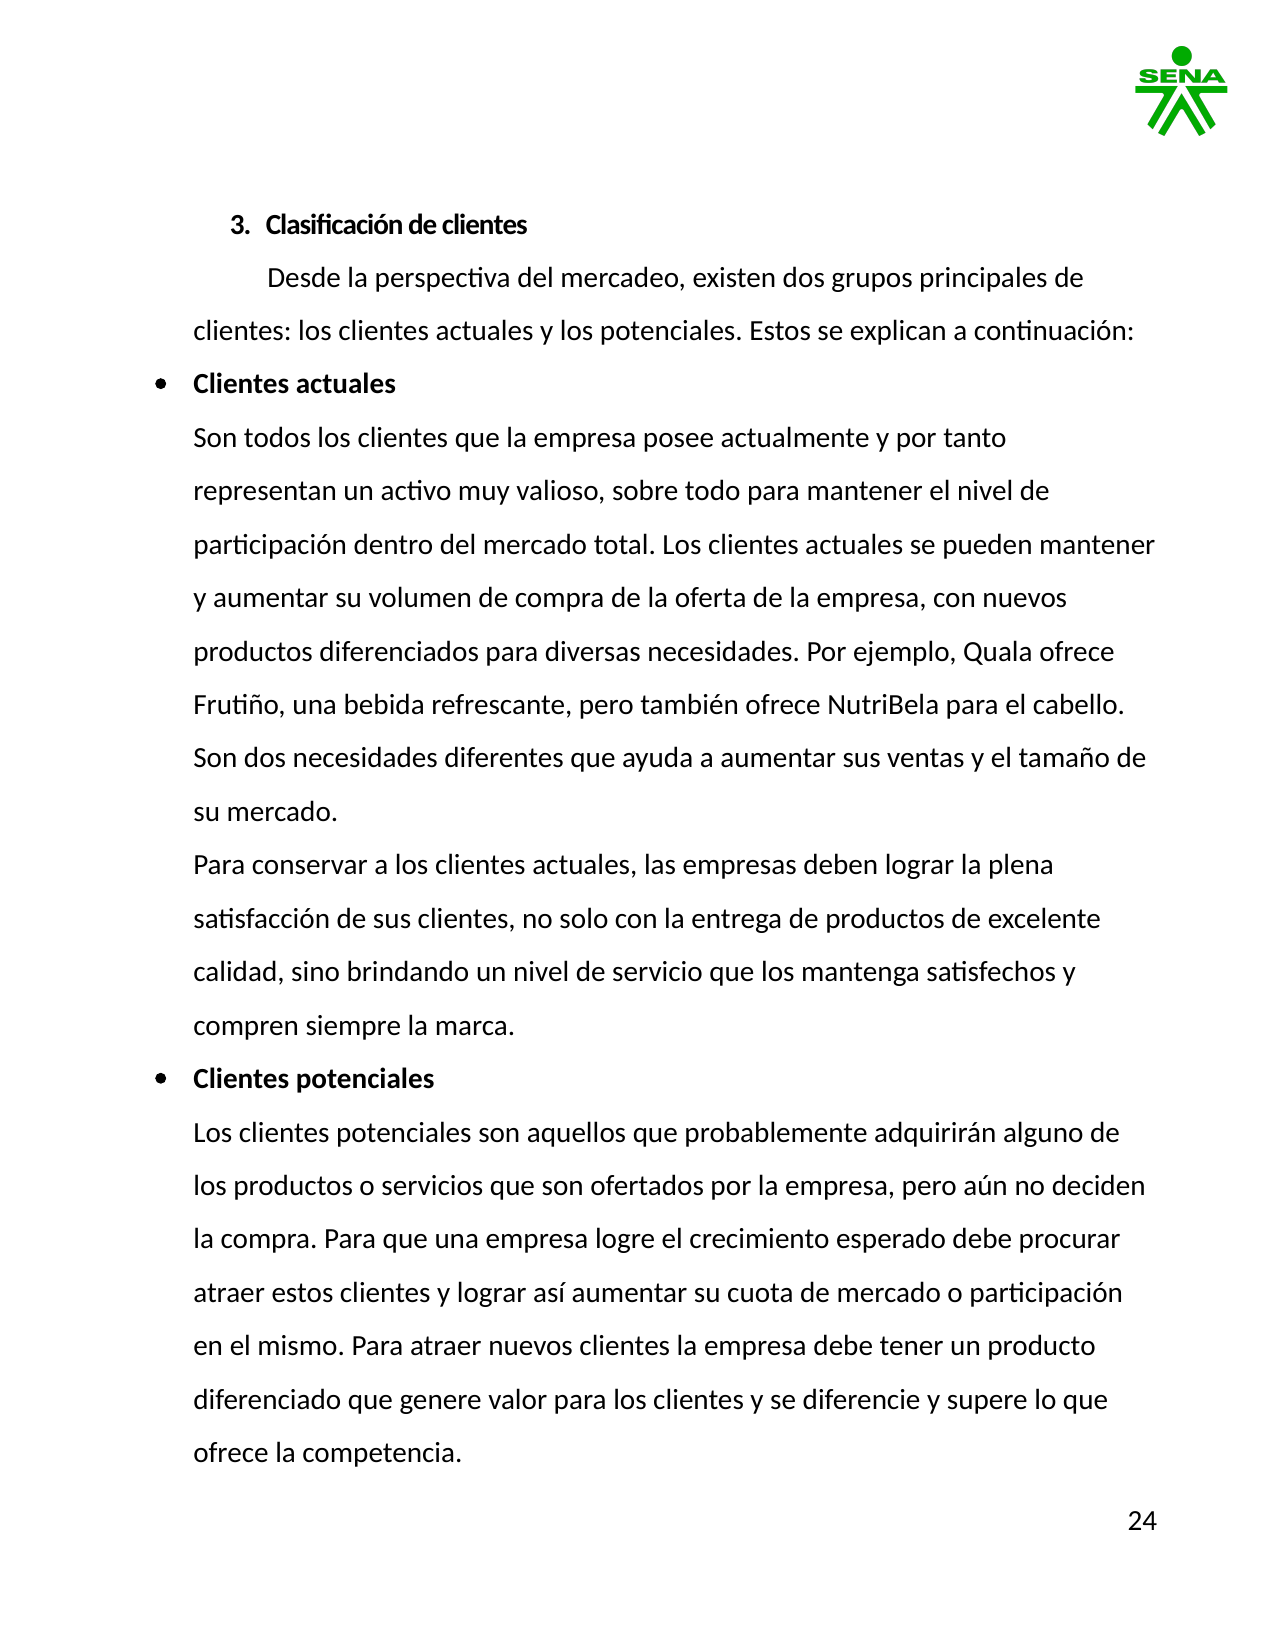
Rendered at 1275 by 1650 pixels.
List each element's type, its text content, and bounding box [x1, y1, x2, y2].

list Para conservar a los clientes actuales, las empresas deben lograr la plena satisfacción de sus clientes, no solo con la entrega de productos de excelente calidad, sino brindando un nivel de servicio que los mantenga satisfechos y compren siempre la marca. [193, 846, 1157, 1042]
list Clientes potenciales [156, 1060, 1157, 1096]
picture [1135, 46, 1228, 136]
subtitle Clasificación de clientes [156, 206, 1157, 242]
list Los clientes potenciales son aquellos que probablemente adquirirán alguno de los productos o servicios que son ofertados por la empresa, pero aún no deciden la compra. Para que una empresa logre el crecimiento esperado debe procurar atraer estos clientes y lograr así aumentar su cuota de mercado o participación en el mismo. Para atraer nuevos clientes la empresa debe tener un producto diferenciado que genere valor para los clientes y se diferencie y supere lo que ofrece la competencia. [193, 1114, 1157, 1470]
list Clientes actuales [156, 366, 1157, 401]
list Desde la perspectiva del mercadeo, existen dos grupos principales de clientes: los clientes actuales y los potenciales. Estos se explican a continuación: [193, 259, 1157, 348]
list Son todos los clientes que la empresa posee actualmente y por tanto representan un activo muy valioso, sobre todo para mantener el nivel de participación dentro del mercado total. Los clientes actuales se pueden mantener y aumentar su volumen de compra de la oferta de la empresa, con nuevos productos diferenciados para diversas necesidades. Por ejemplo, Quala ofrece Frutiño, una bebida refrescante, pero también ofrece NutriBela para el cabello. Son dos necesidades diferentes que ayuda a aumentar sus ventas y el tamaño de su mercado. [193, 419, 1157, 829]
